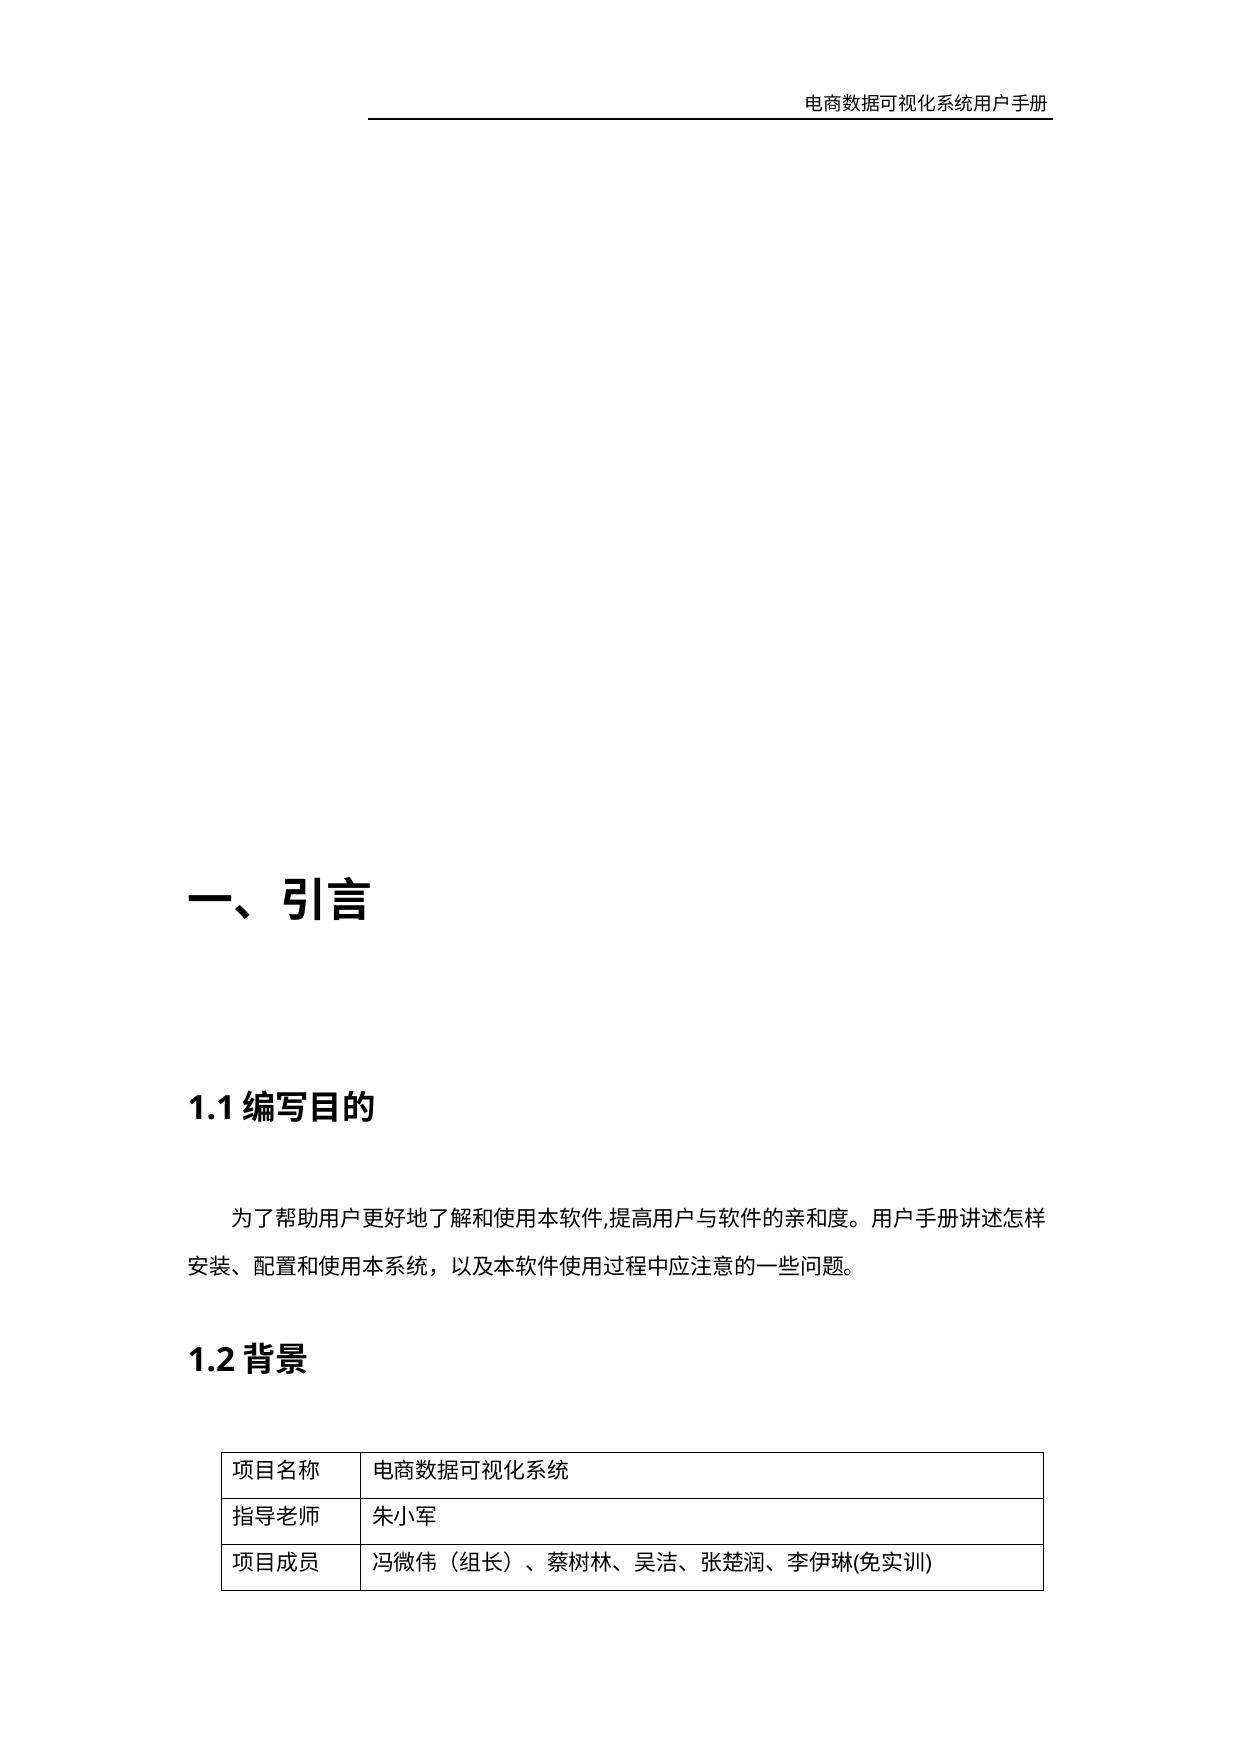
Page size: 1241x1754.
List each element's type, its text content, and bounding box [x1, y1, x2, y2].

table_header 电商数据可视化系统 [361, 1453, 1043, 1498]
subtitle 1.2背景 [187, 1324, 1053, 1389]
table_cell 项目成员 [222, 1545, 360, 1590]
table_cell 朱小军 [361, 1499, 1043, 1544]
table_header 项目名称 [222, 1453, 360, 1498]
table_cell 冯微伟（组长）、蔡树林、吴洁、张楚润、李伊琳(免实训) [361, 1545, 1043, 1590]
table_cell 指导老师 [222, 1499, 360, 1544]
text 为了帮助用户更好地了解和使用本软件,提高用户与软件的亲和度。用户手册讲述怎样安装、配置和使用本系统，以及本软件使用过程中应注意的一些问题。 [187, 1200, 1053, 1281]
subtitle 引言 [187, 847, 1053, 945]
subtitle 1.1编写目的 [187, 1073, 1053, 1138]
